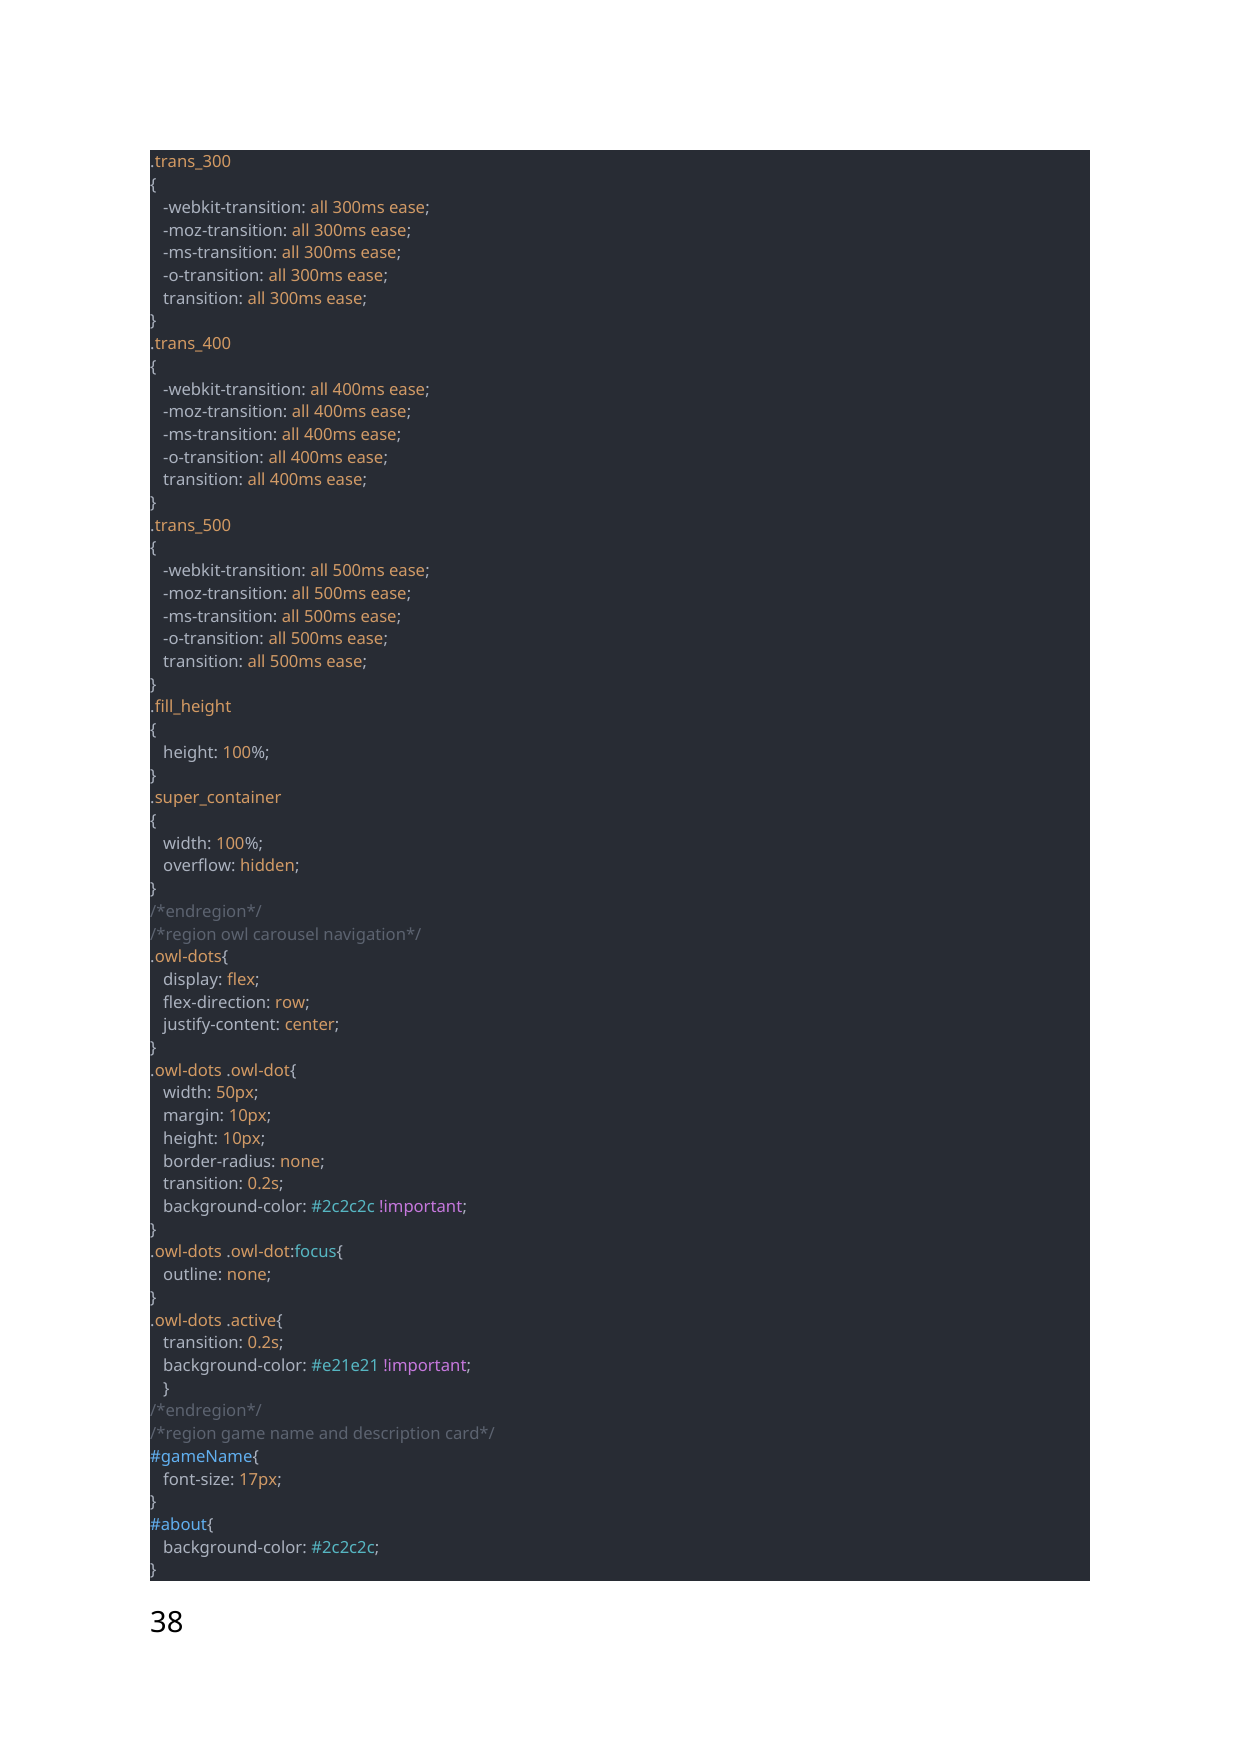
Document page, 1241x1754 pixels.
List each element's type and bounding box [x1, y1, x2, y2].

text [150, 150, 1090, 1581]
